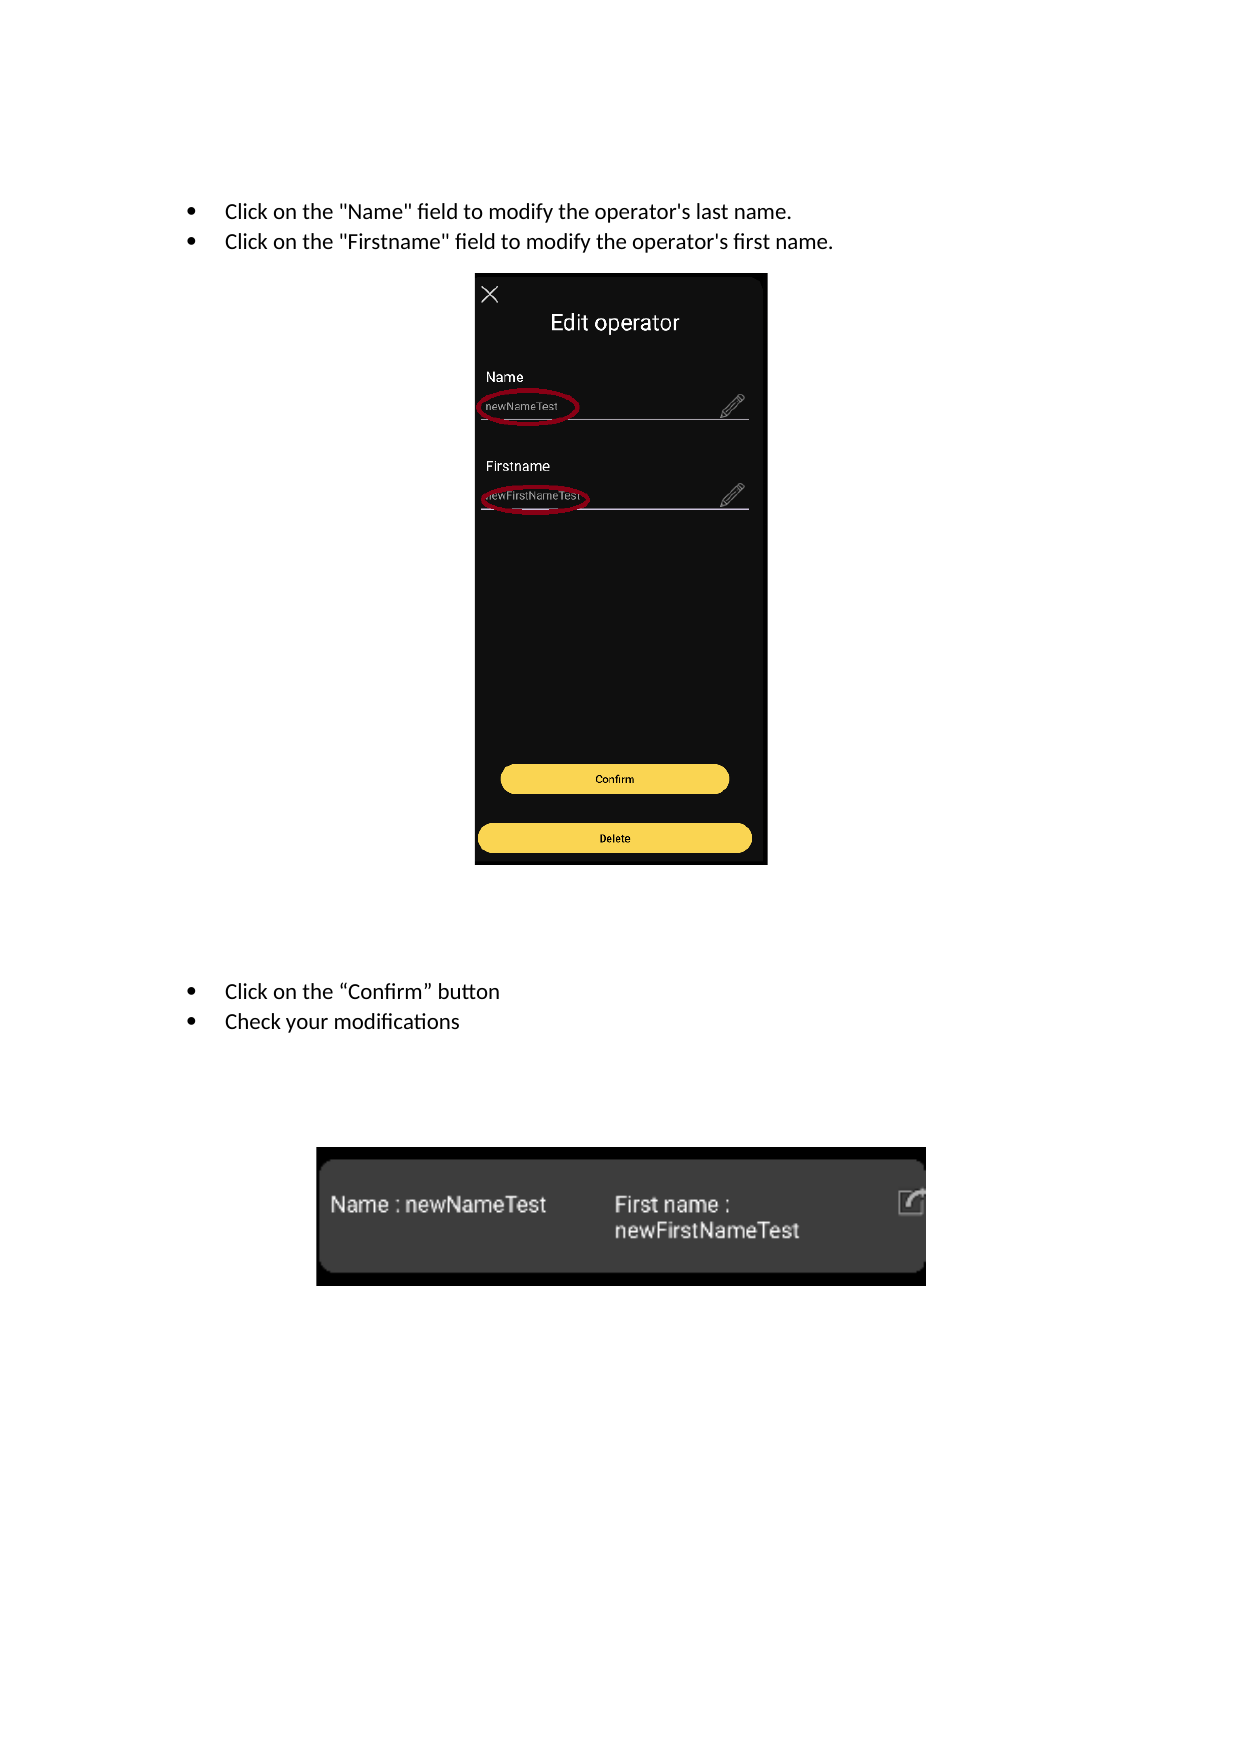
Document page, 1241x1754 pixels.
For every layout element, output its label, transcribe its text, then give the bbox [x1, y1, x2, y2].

list Click on the "Name" field to modify the operator's last name. [187, 197, 1092, 225]
list Click on the “Confirm” button [187, 977, 1092, 1005]
list Check your modifications [187, 1007, 1092, 1035]
list Click on the "Firstname" field to modify the operator's first name. [187, 227, 1092, 255]
